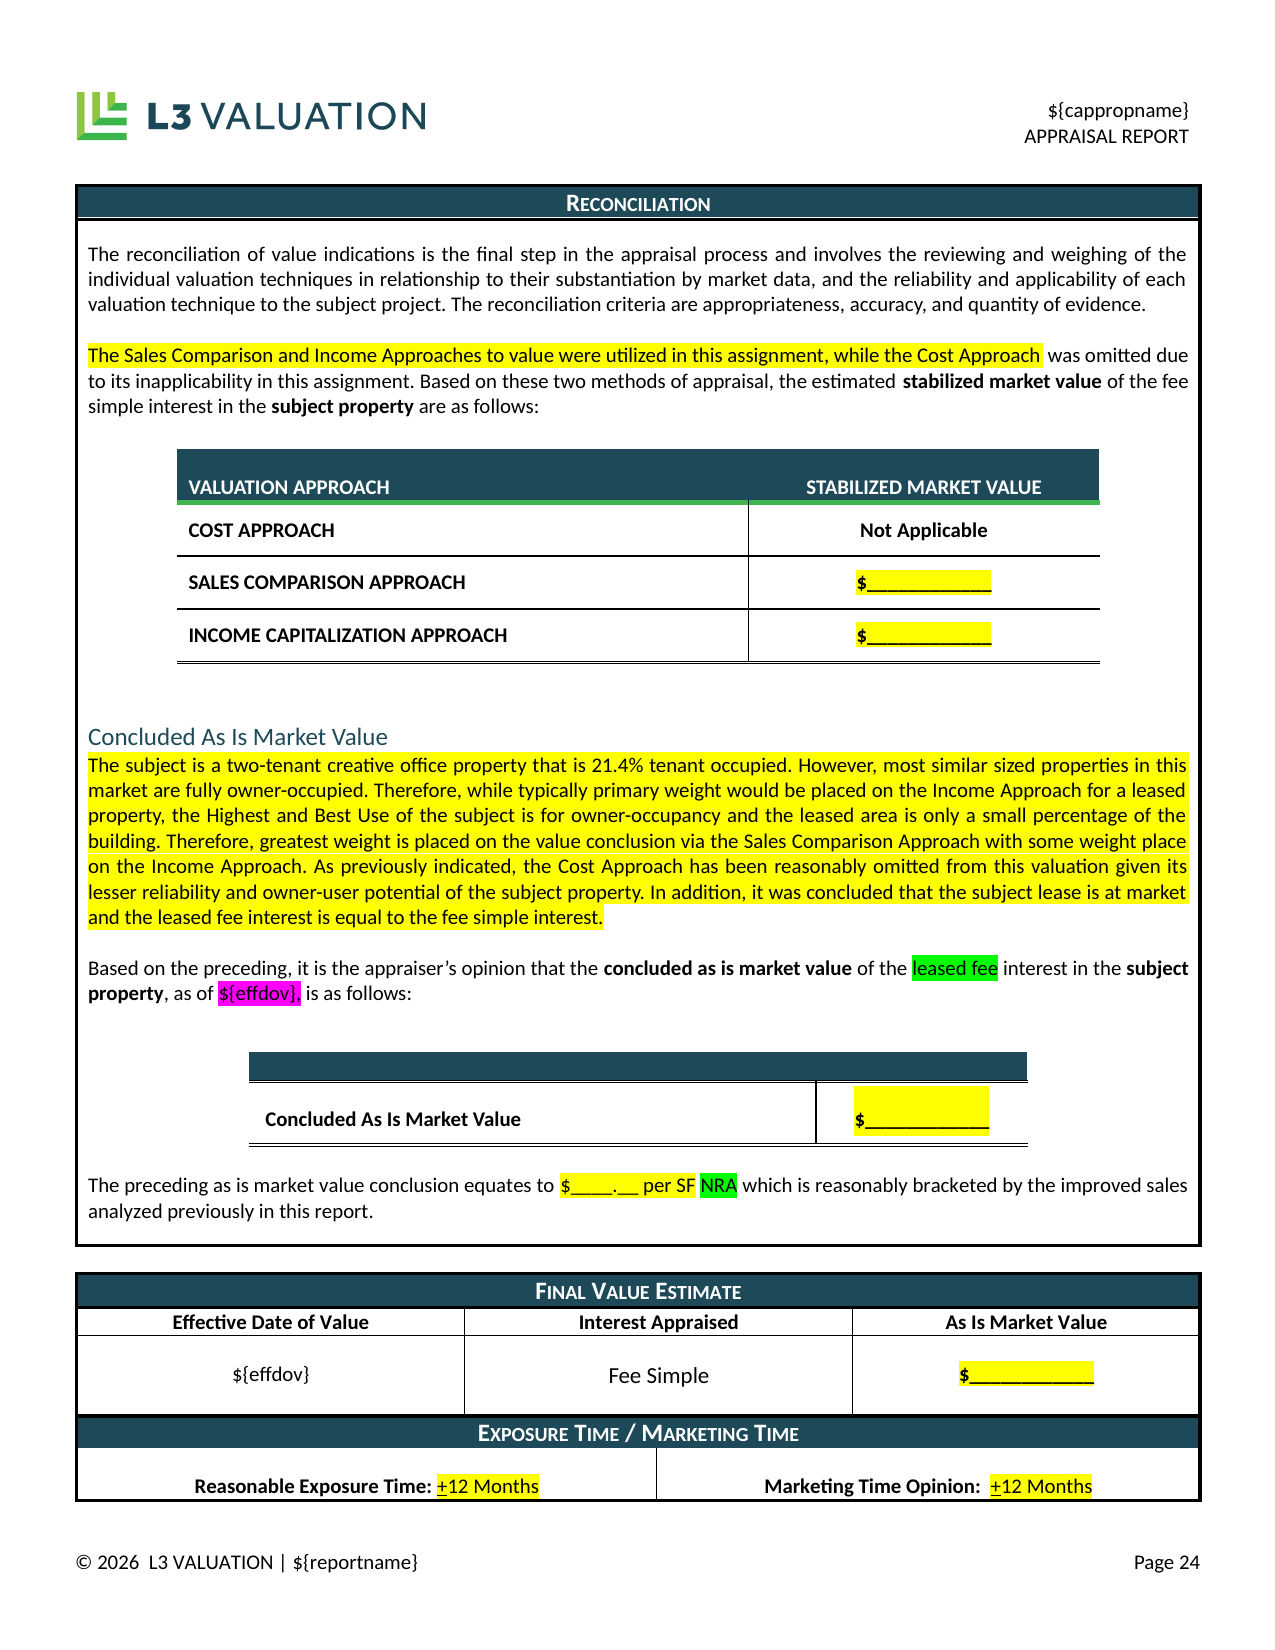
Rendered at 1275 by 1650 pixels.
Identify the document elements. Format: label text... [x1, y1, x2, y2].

table_header Final Value Estimate [78, 1275, 1198, 1306]
table_cell Exposure Time / Marketing Time [78, 1418, 1198, 1448]
table_cell The reconciliation of value indications is the final step in the appraisal process and involves the reviewing and weighing of the individual valuation techniques in relationship to their substantiation by market data, and the reliability and applicability of each valuation technique to the subject project. The reconciliation criteria are appropriateness, accuracy, and quantity of evidence. The Sales Comparison and Income Approaches to value were utilized in this assignment, while the Cost Approach was omitted due to its inapplicability in this assignment. Based on these two methods of appraisal, the estimated stabilized market value of the fee simple interest in the subject property are as follows: Concluded As Is Market Value The subject is a two-tenant creative office property that is 21.4% tenant occupied. However, most similar sized properties in this market are fully owner-occupied. Therefore, while typically primary weight would be placed on the Income Approach for a leased property, the Highest and Best Use of the subject is for owner-occupancy and the leased area is only a small percentage of the building. Therefore, greatest weight is placed on the value conclusion via the Sales Comparison Approach with some weight place on the Income Approach. As previously indicated, the Cost Approach has been reasonably omitted from this valuation given its lesser reliability and owner-user potential of the subject property. In addition, it was concluded that the subject lease is at market and the leased fee interest is equal to the fee simple interest. Based on the preceding, it is the appraiser’s opinion that the concluded as is market value of the interest in the subject property, as of ${effdov}, is as follows: The preceding as is market value conclusion equates to $____.__ per SF which is reasonably bracketed by the improved sales analyzed previously in this report. [78, 221, 1198, 1244]
table_cell Interest Appraised [465, 1309, 852, 1334]
table_cell $____________ [853, 1336, 1198, 1414]
table_cell Marketing Time Opinion: +12 Months [657, 1448, 1198, 1499]
table_cell As Is Market Value [853, 1309, 1198, 1334]
table_cell Effective Date of Value [78, 1309, 464, 1334]
table_cell Reasonable Exposure Time: +12 Months [78, 1448, 656, 1499]
table_cell ${effdov} [78, 1336, 464, 1414]
picture [60, 75, 440, 156]
table_cell [465, 1336, 852, 1414]
table_header Reconciliation [78, 187, 1198, 217]
